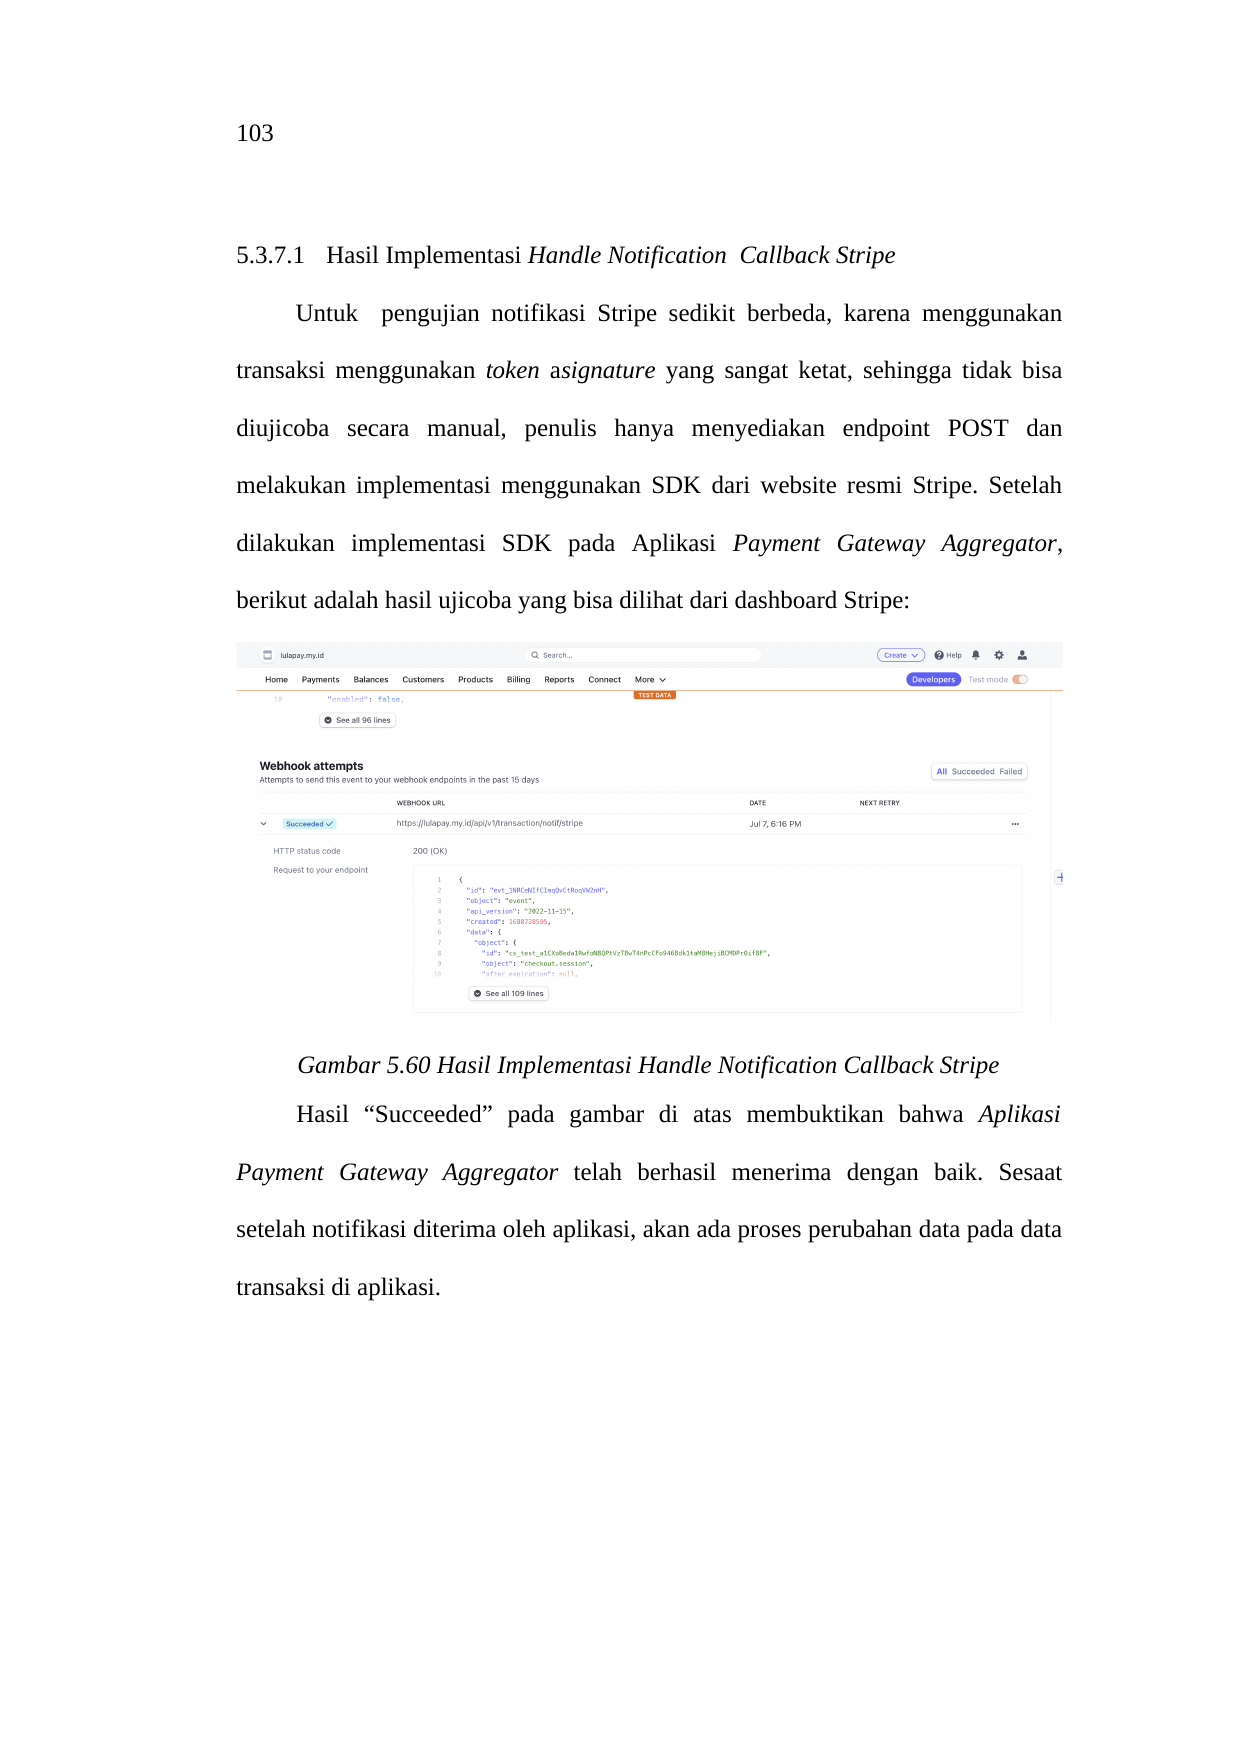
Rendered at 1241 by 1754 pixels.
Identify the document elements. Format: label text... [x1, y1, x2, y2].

text Hasil “Succeeded” pada gambar di atas membuktikan bahwa Aplikasi Payment Gateway Aggregator telah berhasil menerima dengan baik. Sesaat setelah notifikasi diterima oleh aplikasi, akan ada proses perubahan data pada data transaksi di aplikasi. [236, 1099, 1063, 1301]
text Untuk pengujian notifikasi Stripe sedikit berbeda, karena menggunakan transaksi menggunakan token asignature yang sangat ketat, sehingga tidak bisa diujicoba secara manual, penulis hanya menyediakan endpoint POST dan melakukan implementasi menggunakan SDK dari website resmi Stripe. Setelah dilakukan implementasi SDK pada Aplikasi Payment Gateway Aggregator, berikut adalah hasil ujicoba yang bisa dilihat dari dashboard Stripe: [236, 298, 1063, 614]
picture [236, 642, 1063, 1021]
subtitle Hasil Implementasi Handle Notification Callback Stripe [236, 240, 1063, 269]
